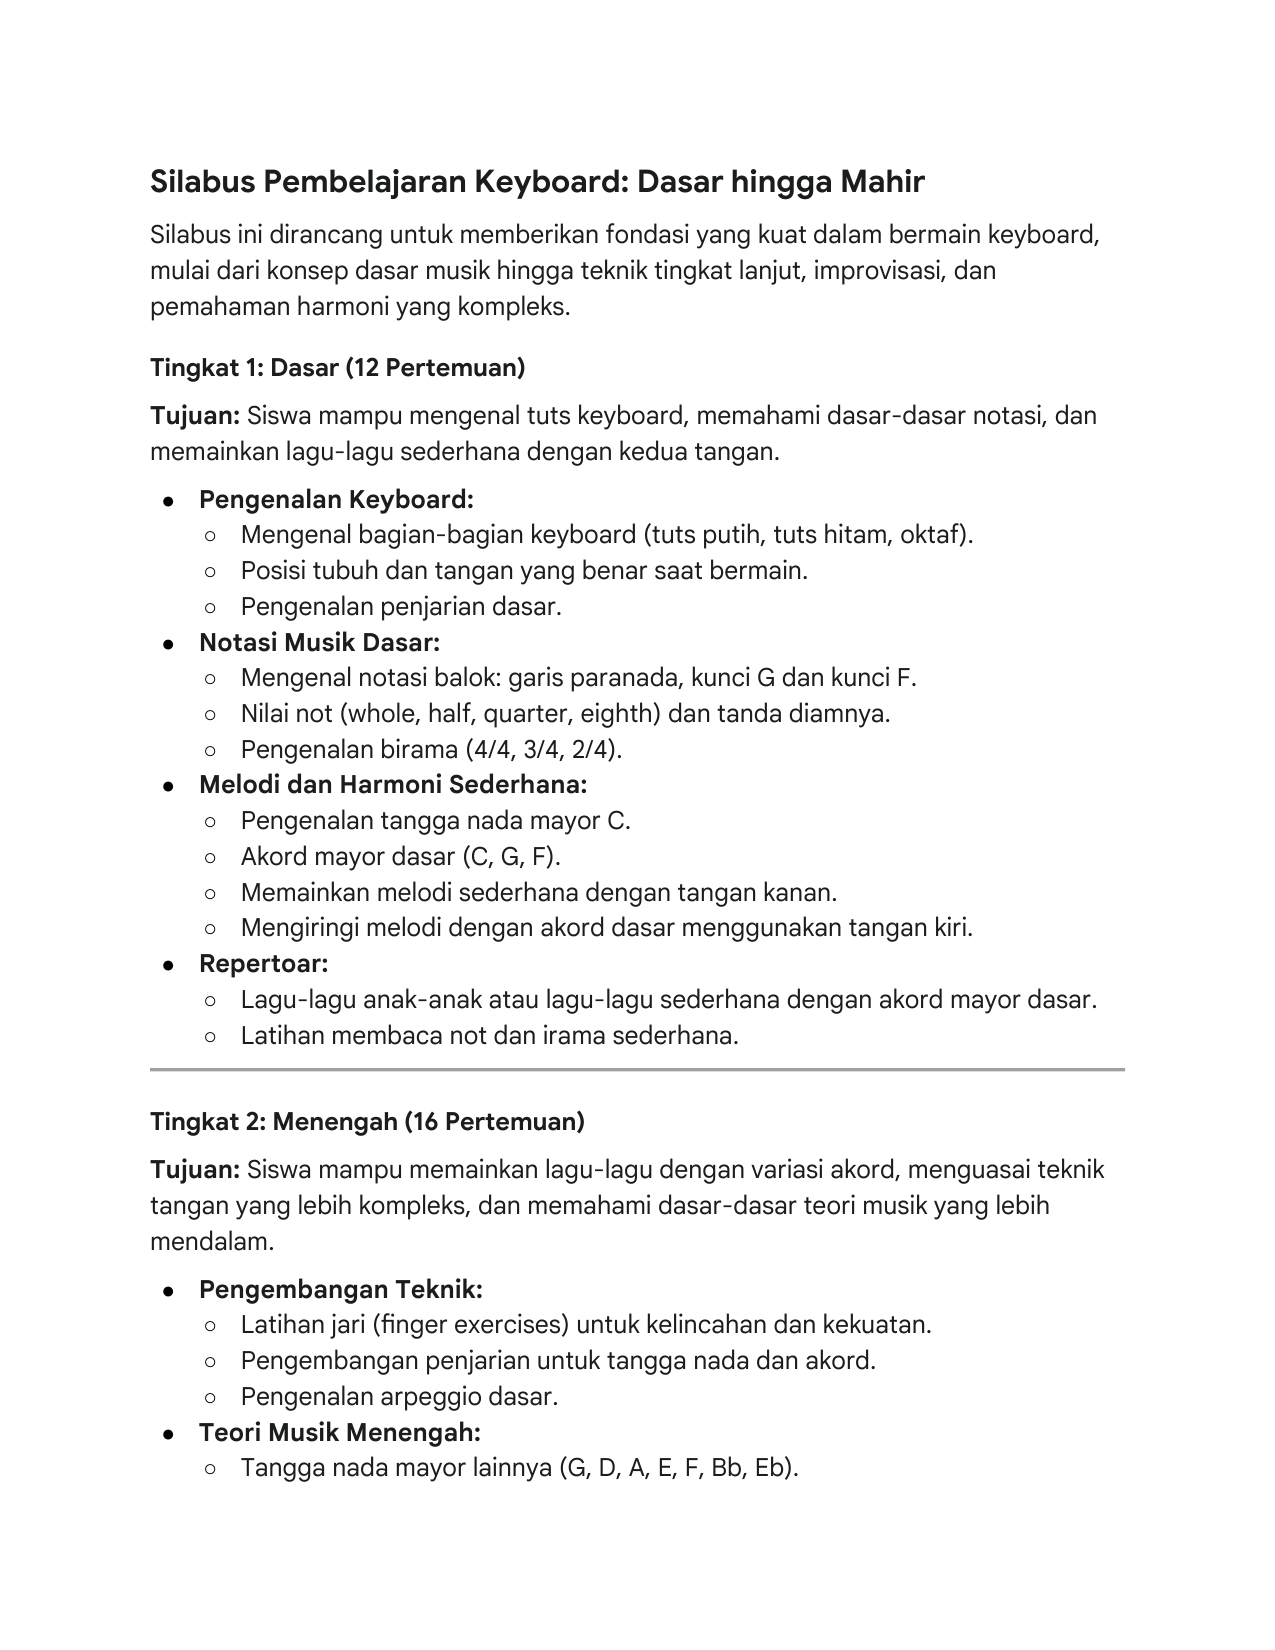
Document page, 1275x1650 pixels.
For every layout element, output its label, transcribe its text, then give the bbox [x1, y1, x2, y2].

list Nilai not (whole, half, quarter, eighth) dan tanda diamnya. [203, 698, 1125, 730]
subtitle Tingkat 2: Menengah (16 Pertemuan) [150, 1072, 1125, 1137]
list Pengenalan birama (4/4, 3/4, 2/4). [203, 734, 1125, 765]
list Repertoar: [161, 948, 1125, 980]
list Mengenal bagian-bagian keyboard (tuts putih, tuts hitam, oktaf). [203, 520, 1125, 551]
list Pengenalan arpeggio dasar. [203, 1381, 1125, 1412]
list Pengenalan Keyboard: [161, 484, 1125, 515]
text Tujuan: Siswa mampu mengenal tuts keyboard, memahami dasar-dasar notasi, dan memainkan lagu-lagu sederhana dengan kedua tangan. [150, 400, 1125, 467]
list Mengiringi melodi dengan akord dasar menggunakan tangan kiri. [203, 913, 1125, 944]
text Tujuan: Siswa mampu memainkan lagu-lagu dengan variasi akord, menguasai teknik tangan yang lebih kompleks, dan memahami dasar-dasar teori musik yang lebih mendalam. [150, 1154, 1125, 1257]
list Mengenal notasi balok: garis paranada, kunci G dan kunci F. [203, 663, 1125, 694]
list Pengenalan penjarian dasar. [203, 591, 1125, 622]
list Pengembangan penjarian untuk tangga nada dan akord. [203, 1345, 1125, 1377]
list Tangga nada mayor lainnya (G, D, A, E, F, Bb, Eb). [203, 1453, 1125, 1484]
list Posisi tubuh dan tangan yang benar saat bermain. [203, 555, 1125, 587]
list Lagu-lagu anak-anak atau lagu-lagu sederhana dengan akord mayor dasar. [203, 984, 1125, 1016]
list Akord mayor dasar (C, G, F). [203, 841, 1125, 873]
text Silabus ini dirancang untuk memberikan fondasi yang kuat dalam bermain keyboard, mulai dari konsep dasar musik hingga teknik tingkat lanjut, improvisasi, dan pemahaman harmoni yang kompleks. [150, 219, 1125, 322]
list Memainkan melodi sederhana dengan tangan kanan. [203, 877, 1125, 908]
list Latihan jari (finger exercises) untuk kelincahan dan kekuatan. [203, 1310, 1125, 1341]
subtitle Tingkat 1: Dasar (12 Pertemuan) [150, 352, 1125, 383]
subtitle Silabus Pembelajaran Keyboard: Dasar hingga Mahir [150, 162, 1125, 202]
list Pengenalan tangga nada mayor C. [203, 806, 1125, 837]
list Latihan membaca not dan irama sederhana. [203, 1020, 1125, 1051]
list Pengembangan Teknik: [161, 1274, 1125, 1305]
list Melodi dan Harmoni Sederhana: [161, 770, 1125, 801]
list Teori Musik Menengah: [161, 1417, 1125, 1448]
list Notasi Musik Dasar: [161, 627, 1125, 658]
